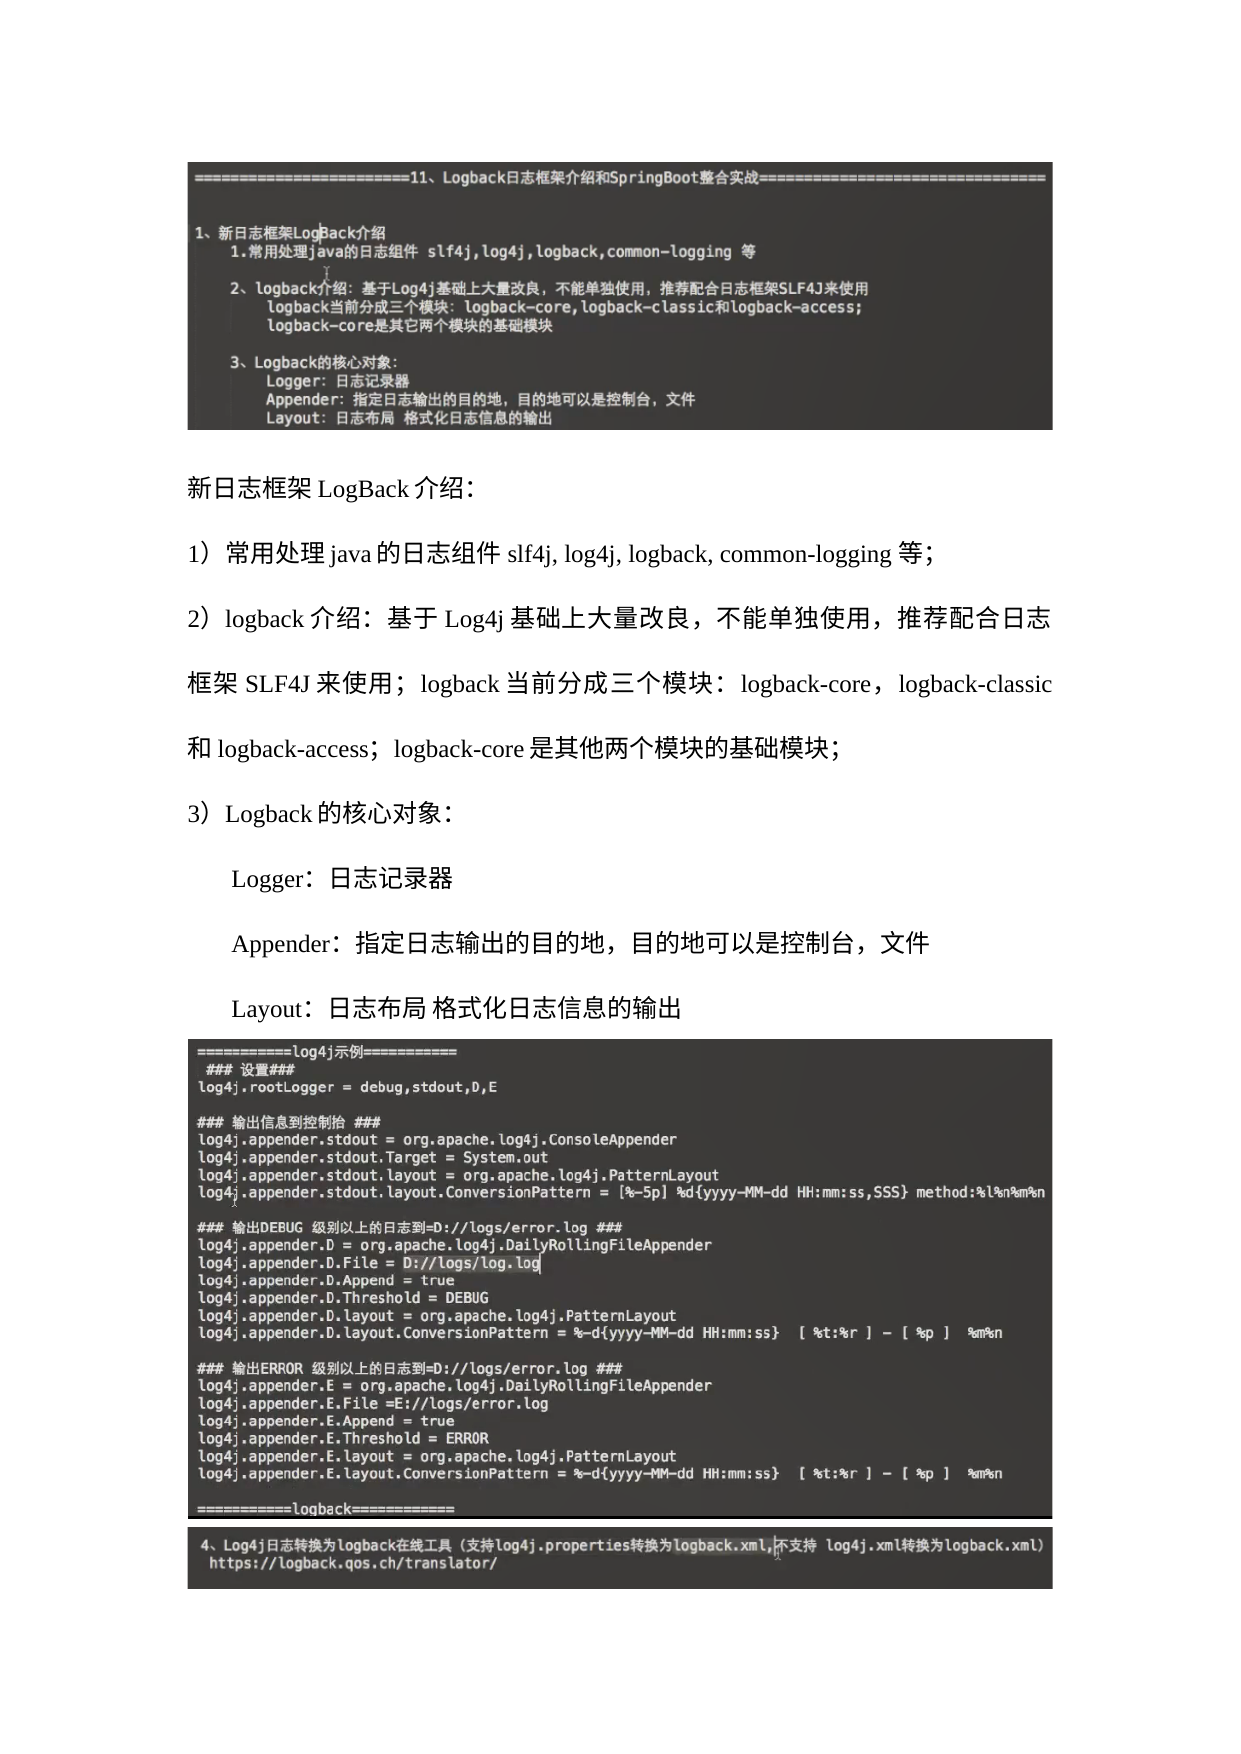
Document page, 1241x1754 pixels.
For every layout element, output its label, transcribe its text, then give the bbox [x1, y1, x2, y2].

list Logger：日志记录器 [187, 844, 1053, 909]
list Layout：日志布局 格式化日志信息的输出 [187, 974, 1053, 1039]
list 常用处理java的日志组件 slf4j, log4j, logback, common-logging 等； [187, 519, 1053, 584]
picture [187, 1527, 1053, 1589]
text 新日志框架LogBack介绍： [187, 454, 1053, 519]
picture [188, 1039, 1053, 1519]
picture [187, 162, 1053, 430]
list Logback的核心对象： [187, 779, 1053, 844]
list logback介绍：基于Log4j基础上大量改良，不能单独使用，推荐配合日志框架SLF4J来使用；logback当前分成三个模块：logback-core，logback-classic和logback-access；logback-core是其他两个模块的基础模块； [187, 584, 1053, 779]
list Appender：指定日志输出的目的地，目的地可以是控制台，文件 [187, 909, 1053, 974]
